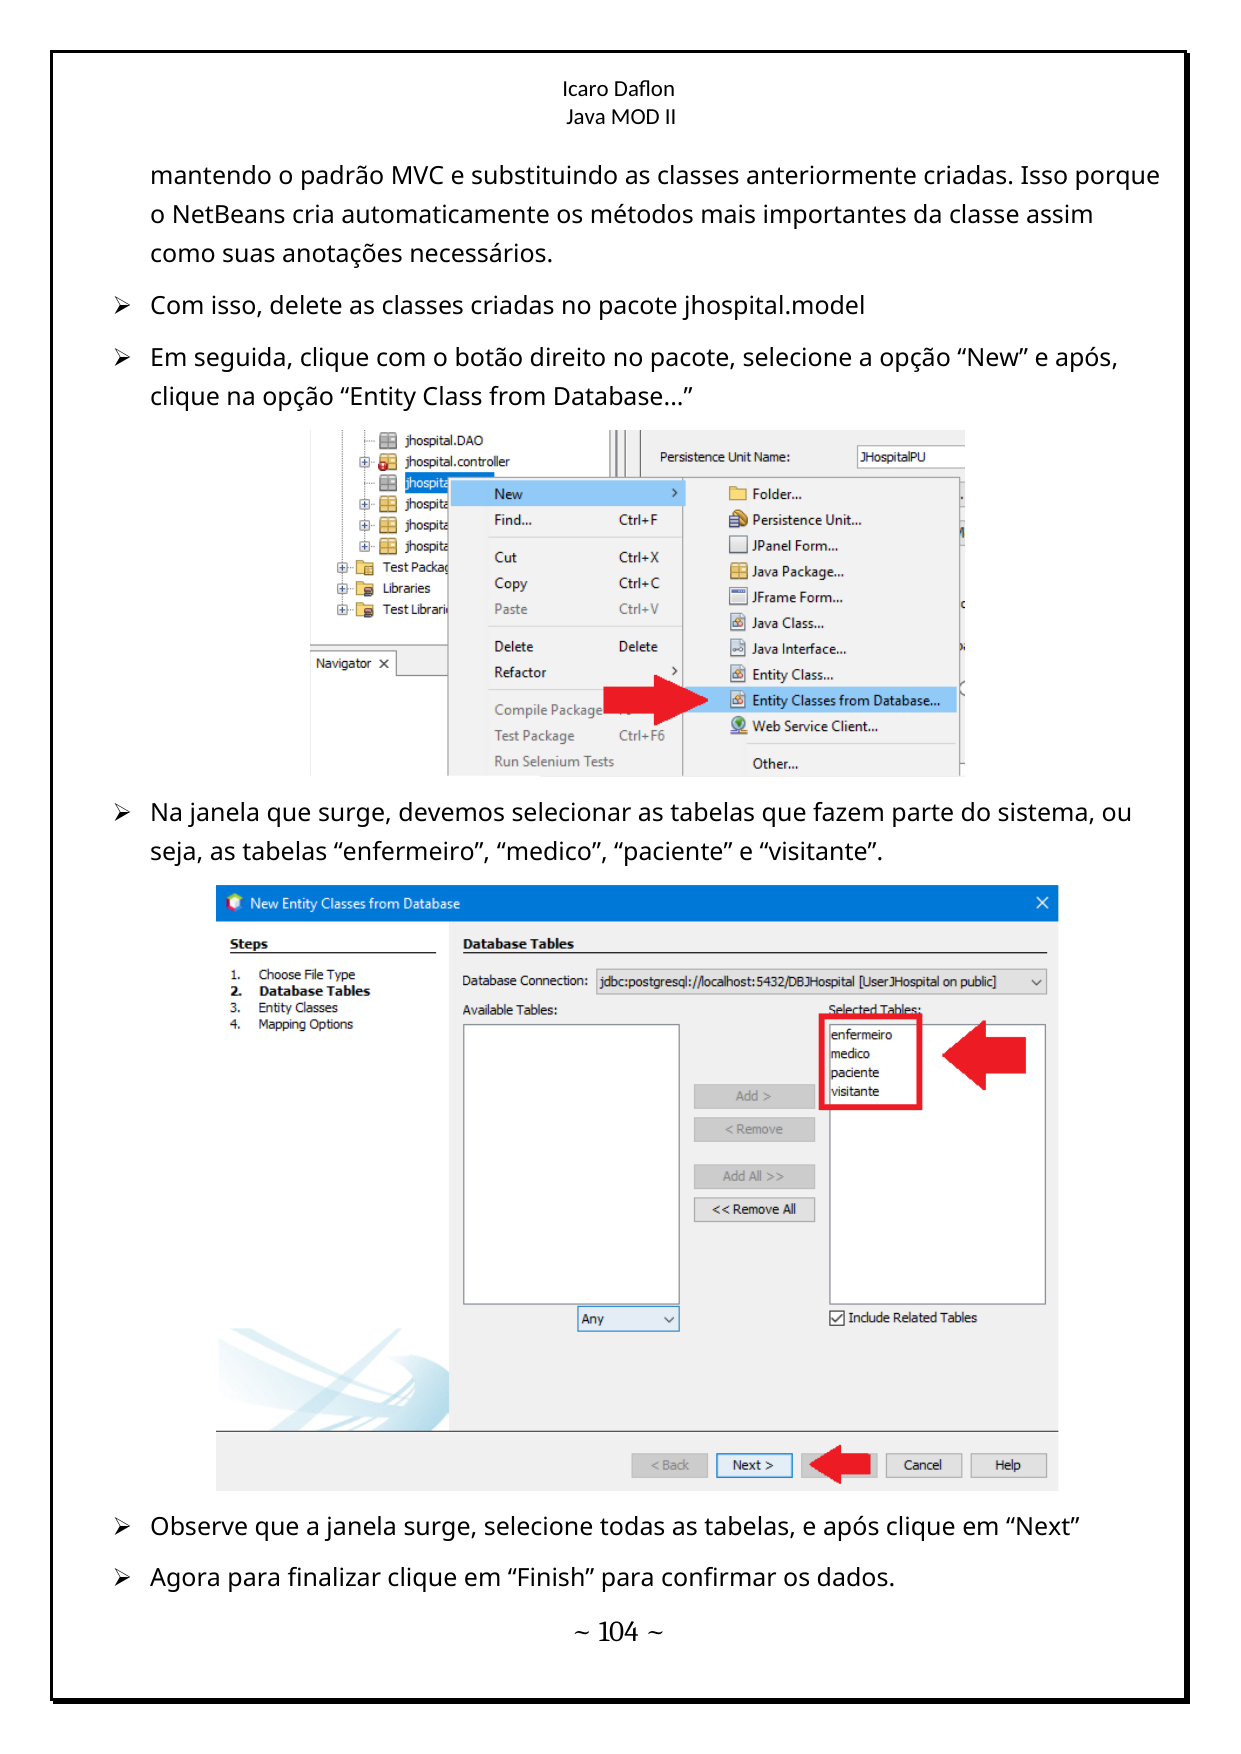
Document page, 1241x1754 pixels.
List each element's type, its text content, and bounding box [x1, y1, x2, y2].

picture [310, 430, 965, 777]
text Em seguida, clique com o botão direito no pacote, selecione a opção “New” e após, clique na opção “Entity Class from Database...” [112, 339, 1162, 413]
picture [216, 885, 1059, 1491]
text Observe que a janela surge, selecione todas as tabelas, e após clique em “Next” [112, 1508, 1162, 1542]
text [112, 158, 1162, 270]
text Agora para finalizar clique em “Finish” para confirmar os dados. [112, 1560, 1162, 1594]
text Na janela que surge, devemos selecionar as tabelas que fazem parte do sistema, ou seja, as tabelas “enfermeiro”, “medico”, “paciente” e “visitante”. [112, 794, 1162, 868]
text Com isso, delete as classes criadas no pacote jhospital.model [112, 288, 1162, 322]
